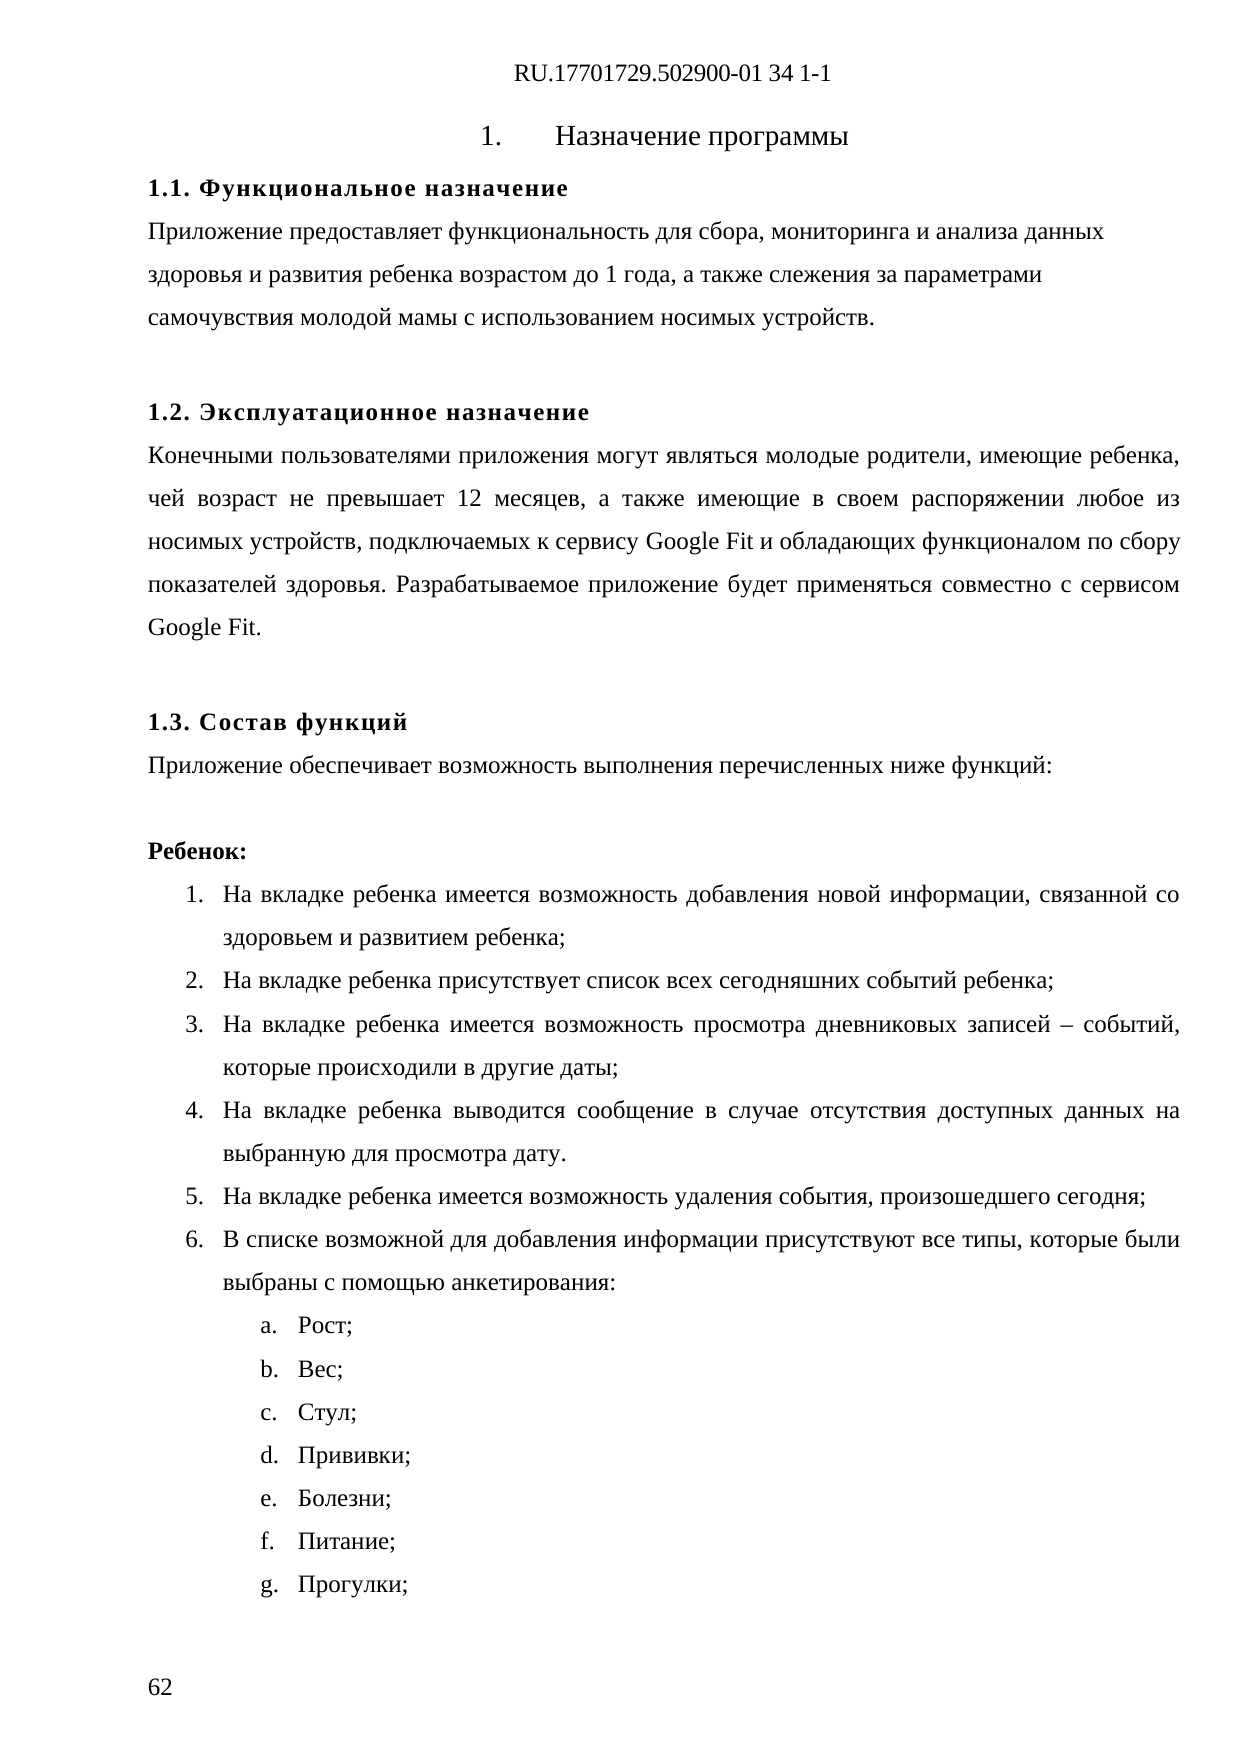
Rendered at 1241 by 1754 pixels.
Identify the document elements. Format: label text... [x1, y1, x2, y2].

list Рост; [260, 1311, 1181, 1339]
list Питание; [260, 1526, 1181, 1555]
list Болезни; [260, 1483, 1181, 1512]
list На вкладке ребенка имеется возможность просмотра дневниковых записей – событий, которые происходили в другие даты; [185, 1009, 1181, 1081]
list В списке возможной для добавления информации присутствуют все типы, которые были выбраны с помощью анкетирования: [185, 1224, 1181, 1296]
text Конечными пользователями приложения могут являться молодые родители, имеющие ребенка, чей возраст не превышает 12 месяцев, а также имеющие в своем распоряжении любое из носимых устройств, подключаемых к сервису Google Fit и обладающих функционалом по сбору показателей здоровья. Разрабатываемое приложение будет применяться совместно с сервисом Google Fit. [148, 440, 1181, 641]
subtitle 1.3. Состав функций [148, 707, 1181, 736]
list На вкладке ребенка выводится сообщение в случае отсутствия доступных данных на выбранную для просмотра дату. [185, 1095, 1181, 1167]
subtitle 1.2. Эксплуатационное назначение [148, 397, 1181, 425]
subtitle 1.1. Функциональное назначение [148, 173, 1181, 201]
list Прогулки; [260, 1569, 1181, 1598]
list На вкладке ребенка присутствует список всех сегодняшних событий ребенка; [185, 966, 1181, 994]
list Стул; [260, 1397, 1181, 1426]
list Вес; [260, 1354, 1181, 1382]
text Ребенок: [148, 836, 1181, 865]
list На вкладке ребенка имеется возможность удаления события, произошедшего сегодня; [185, 1181, 1181, 1210]
text Приложение обеспечивает возможность выполнения перечисленных ниже функций: [148, 750, 1181, 779]
text Приложение предоставляет функциональность для сбора, мониторинга и анализа данных здоровья и развития ребенка возрастом до 1 года, а также слежения за параметрами самочувствия молодой мамы с использованием носимых устройств. [148, 216, 1181, 331]
subtitle Назначение программы [148, 118, 1181, 152]
list На вкладке ребенка имеется возможность добавления новой информации, связанной со здоровьем и развитием ребенка; [185, 879, 1181, 951]
list Прививки; [260, 1440, 1181, 1469]
